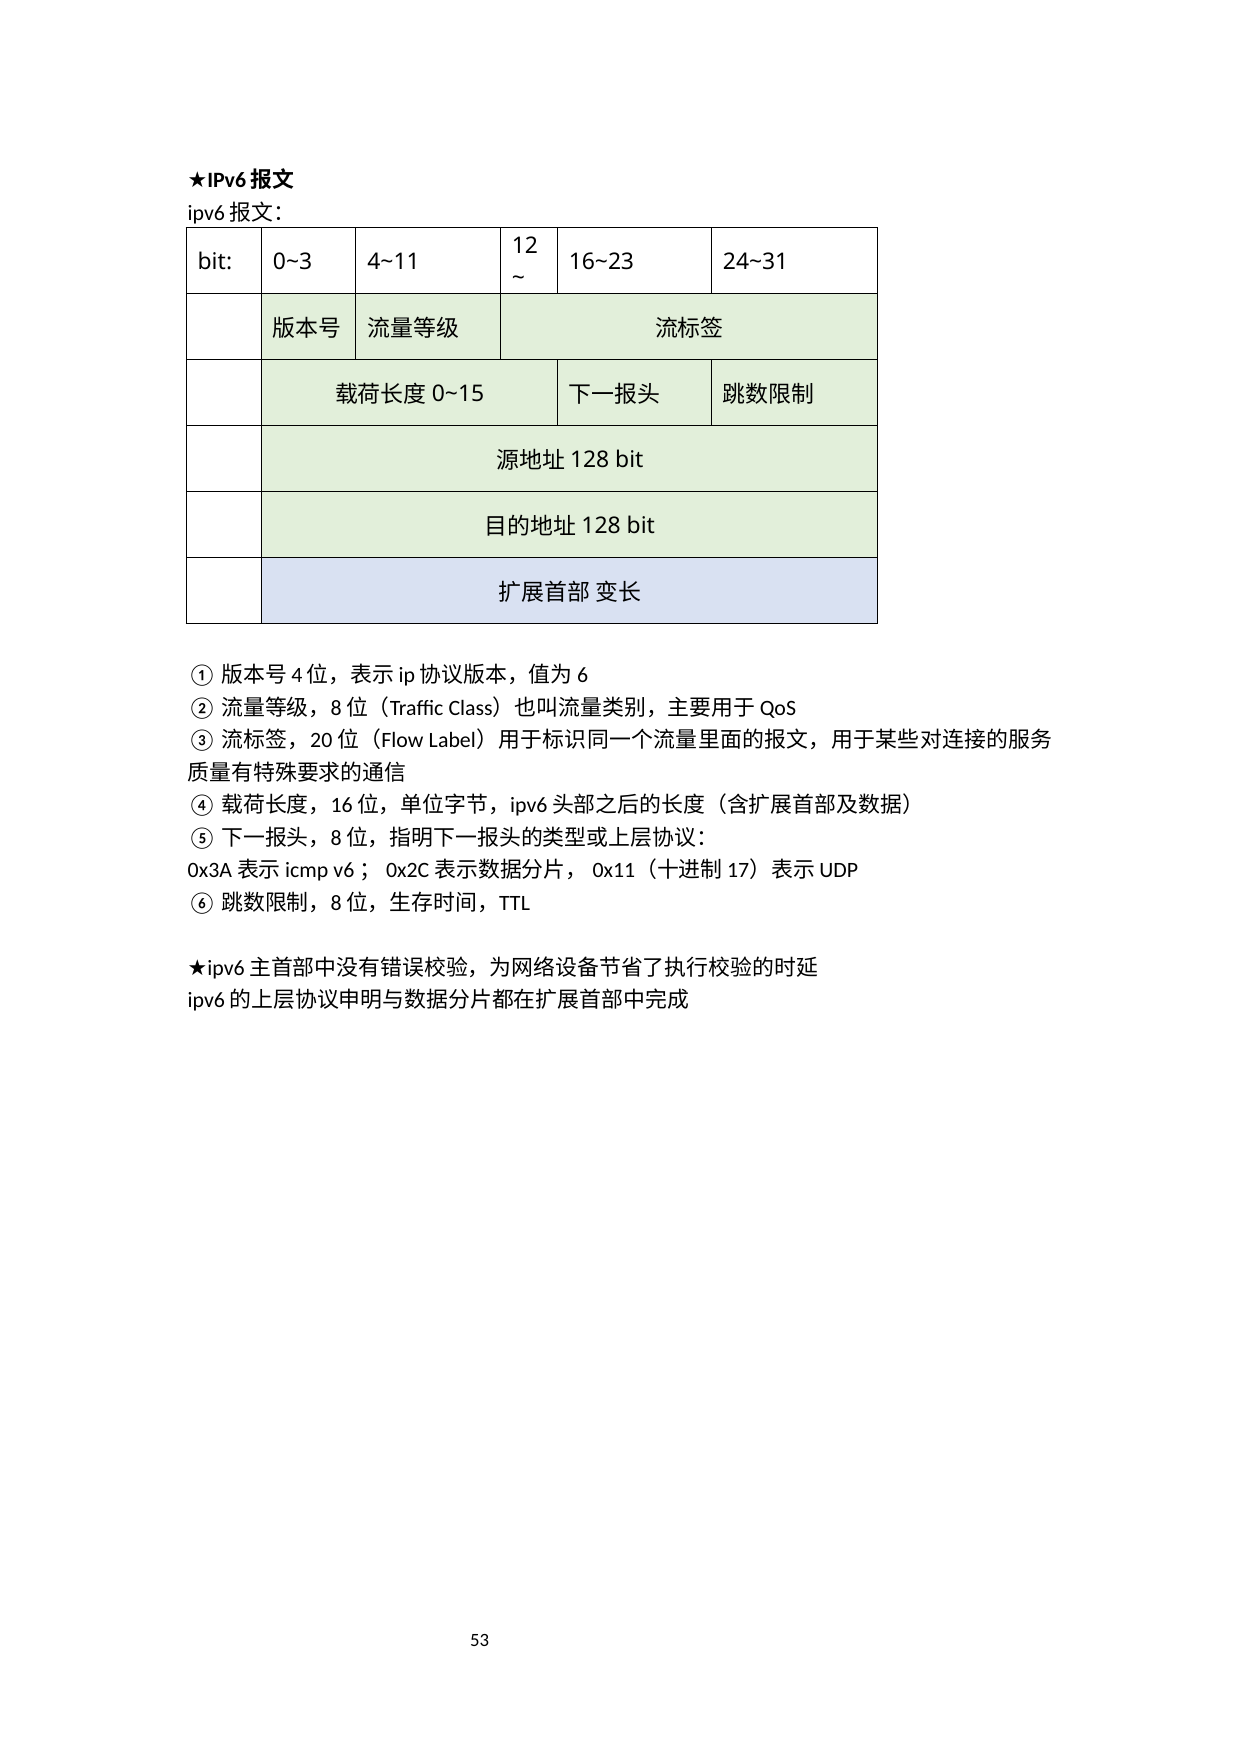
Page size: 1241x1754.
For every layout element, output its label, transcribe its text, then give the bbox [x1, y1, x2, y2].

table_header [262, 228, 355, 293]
text ①版本号4位，表示ip协议版本，值为6 [187, 657, 1053, 689]
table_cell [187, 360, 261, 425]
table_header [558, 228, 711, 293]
text ipv6报文： [187, 194, 1053, 227]
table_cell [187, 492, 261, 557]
text 0x3A 表示icmp v6 ； 0x2C 表示数据分片， 0x11（十进制17）表示UDP [187, 852, 1053, 884]
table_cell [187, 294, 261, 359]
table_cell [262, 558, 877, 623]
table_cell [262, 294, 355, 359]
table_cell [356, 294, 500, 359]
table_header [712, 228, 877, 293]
text ★IPv6报文 [187, 162, 1053, 194]
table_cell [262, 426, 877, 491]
text ④载荷长度，16位，单位字节，ipv6头部之后的长度（含扩展首部及数据） [187, 787, 1053, 819]
text ipv6的上层协议申明与数据分片都在扩展首部中完成 [187, 982, 1053, 1014]
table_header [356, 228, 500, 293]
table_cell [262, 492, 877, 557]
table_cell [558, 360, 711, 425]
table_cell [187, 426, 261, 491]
text ★ipv6主首部中没有错误校验，为网络设备节省了执行校验的时延 [187, 949, 1053, 982]
text ②流量等级，8位（Traffic Class）也叫流量类别，主要用于QoS [187, 689, 1053, 722]
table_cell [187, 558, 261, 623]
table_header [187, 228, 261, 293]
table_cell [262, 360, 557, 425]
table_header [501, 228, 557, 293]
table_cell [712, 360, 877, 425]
text ⑥跳数限制，8位，生存时间，TTL [187, 884, 1053, 917]
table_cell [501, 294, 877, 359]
text ③流标签，20位（Flow Label）用于标识同一个流量里面的报文，用于某些对连接的服务质量有特殊要求的通信 [187, 722, 1053, 787]
text ⑤下一报头，8位，指明下一报头的类型或上层协议： [187, 819, 1053, 852]
